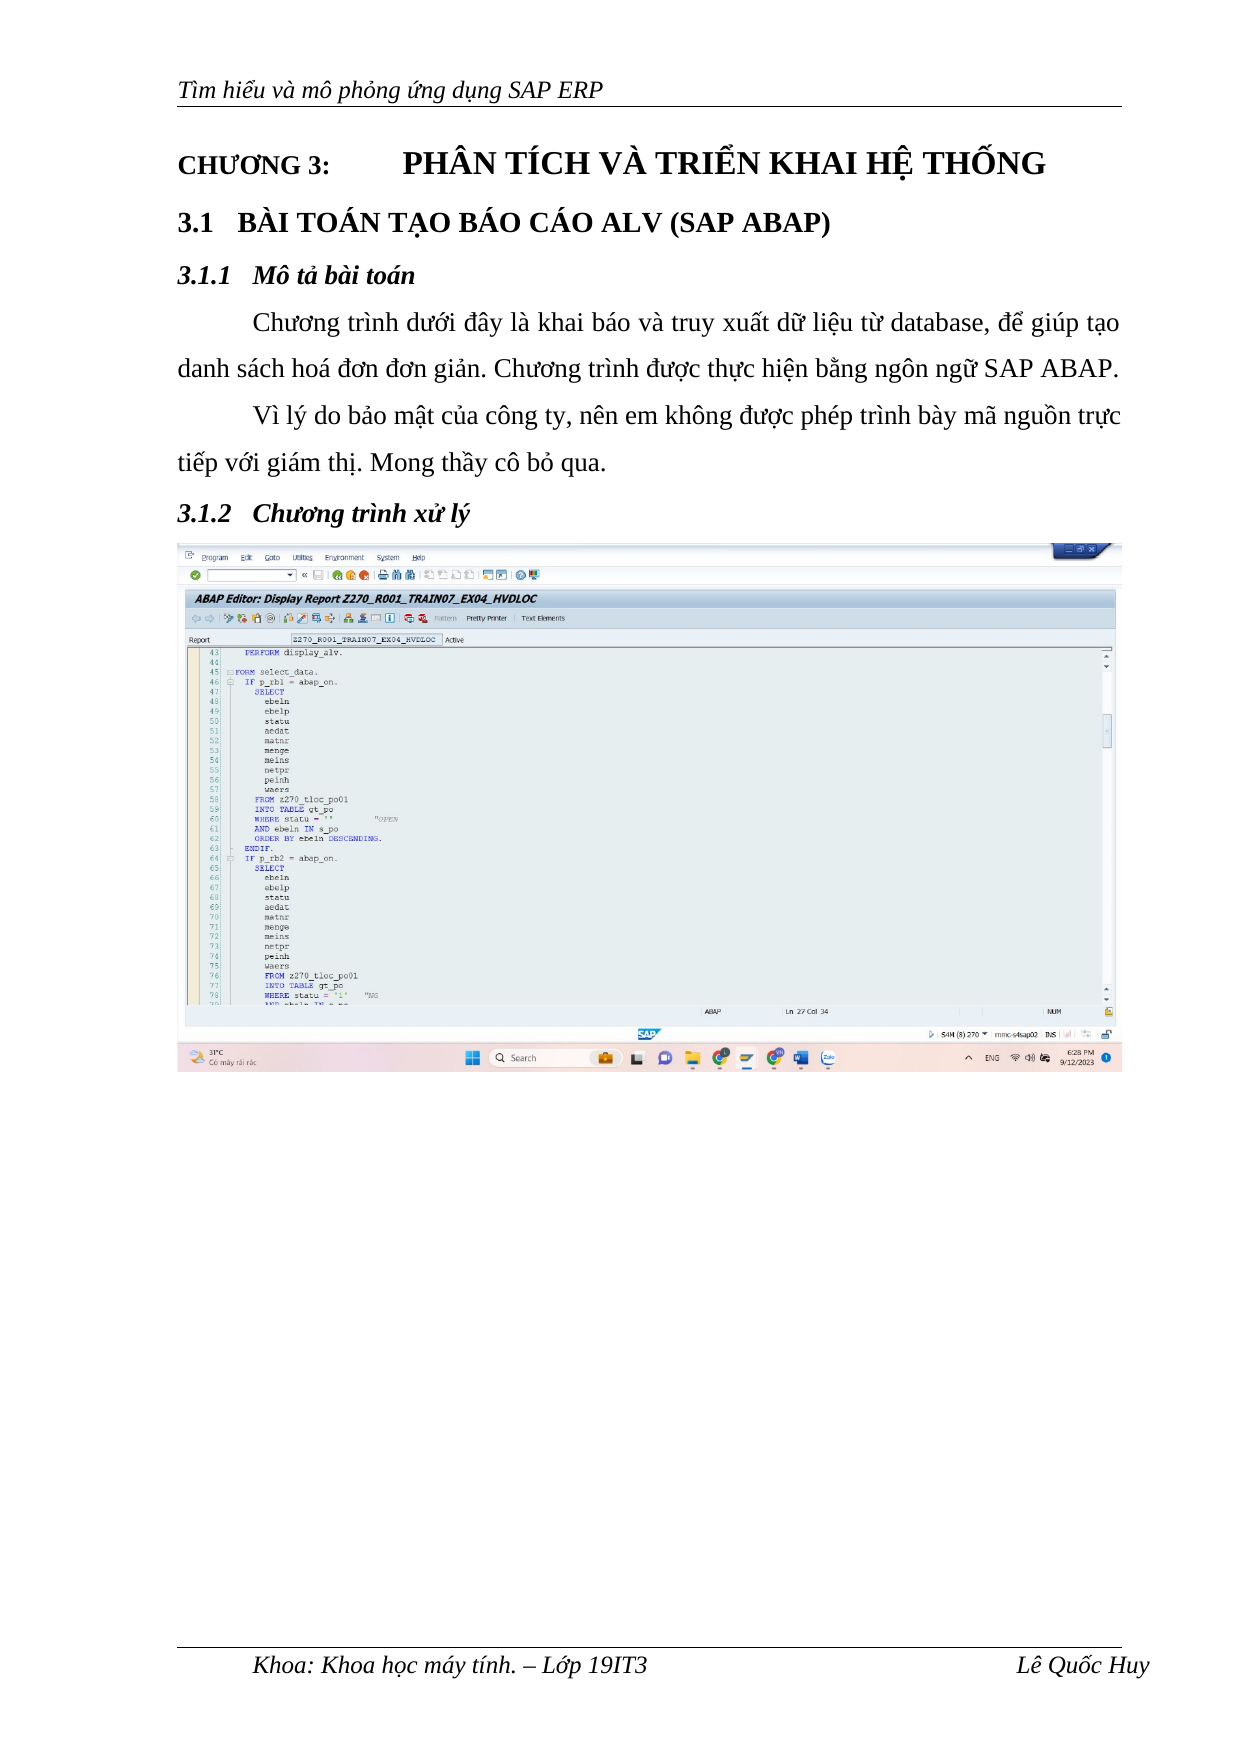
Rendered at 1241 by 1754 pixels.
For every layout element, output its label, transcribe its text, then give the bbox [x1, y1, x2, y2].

subtitle Chương trình xử lý [177, 497, 1122, 528]
subtitle PHÂN TÍCH VÀ TRIỂN KHAI HỆ THỐNG [177, 143, 1122, 181]
text Vì lý do bảo mật của công ty, nên em không được phép trình bày mã nguồn trực tiếp với giám thị. Mong thầy cô bỏ qua. [177, 399, 1122, 477]
picture [177, 543, 1123, 1072]
text Chương trình dưới đây là khai báo và truy xuất dữ liệu từ database, để giúp tạo danh sách hoá đơn đơn giản. Chương trình được thực hiện bằng ngôn ngữ SAP ABAP. [177, 306, 1122, 384]
subtitle BÀI TOÁN TẠO BÁO CÁO ALV (SAP ABAP) [177, 205, 1122, 238]
subtitle Mô tả bài toán [177, 259, 1122, 290]
